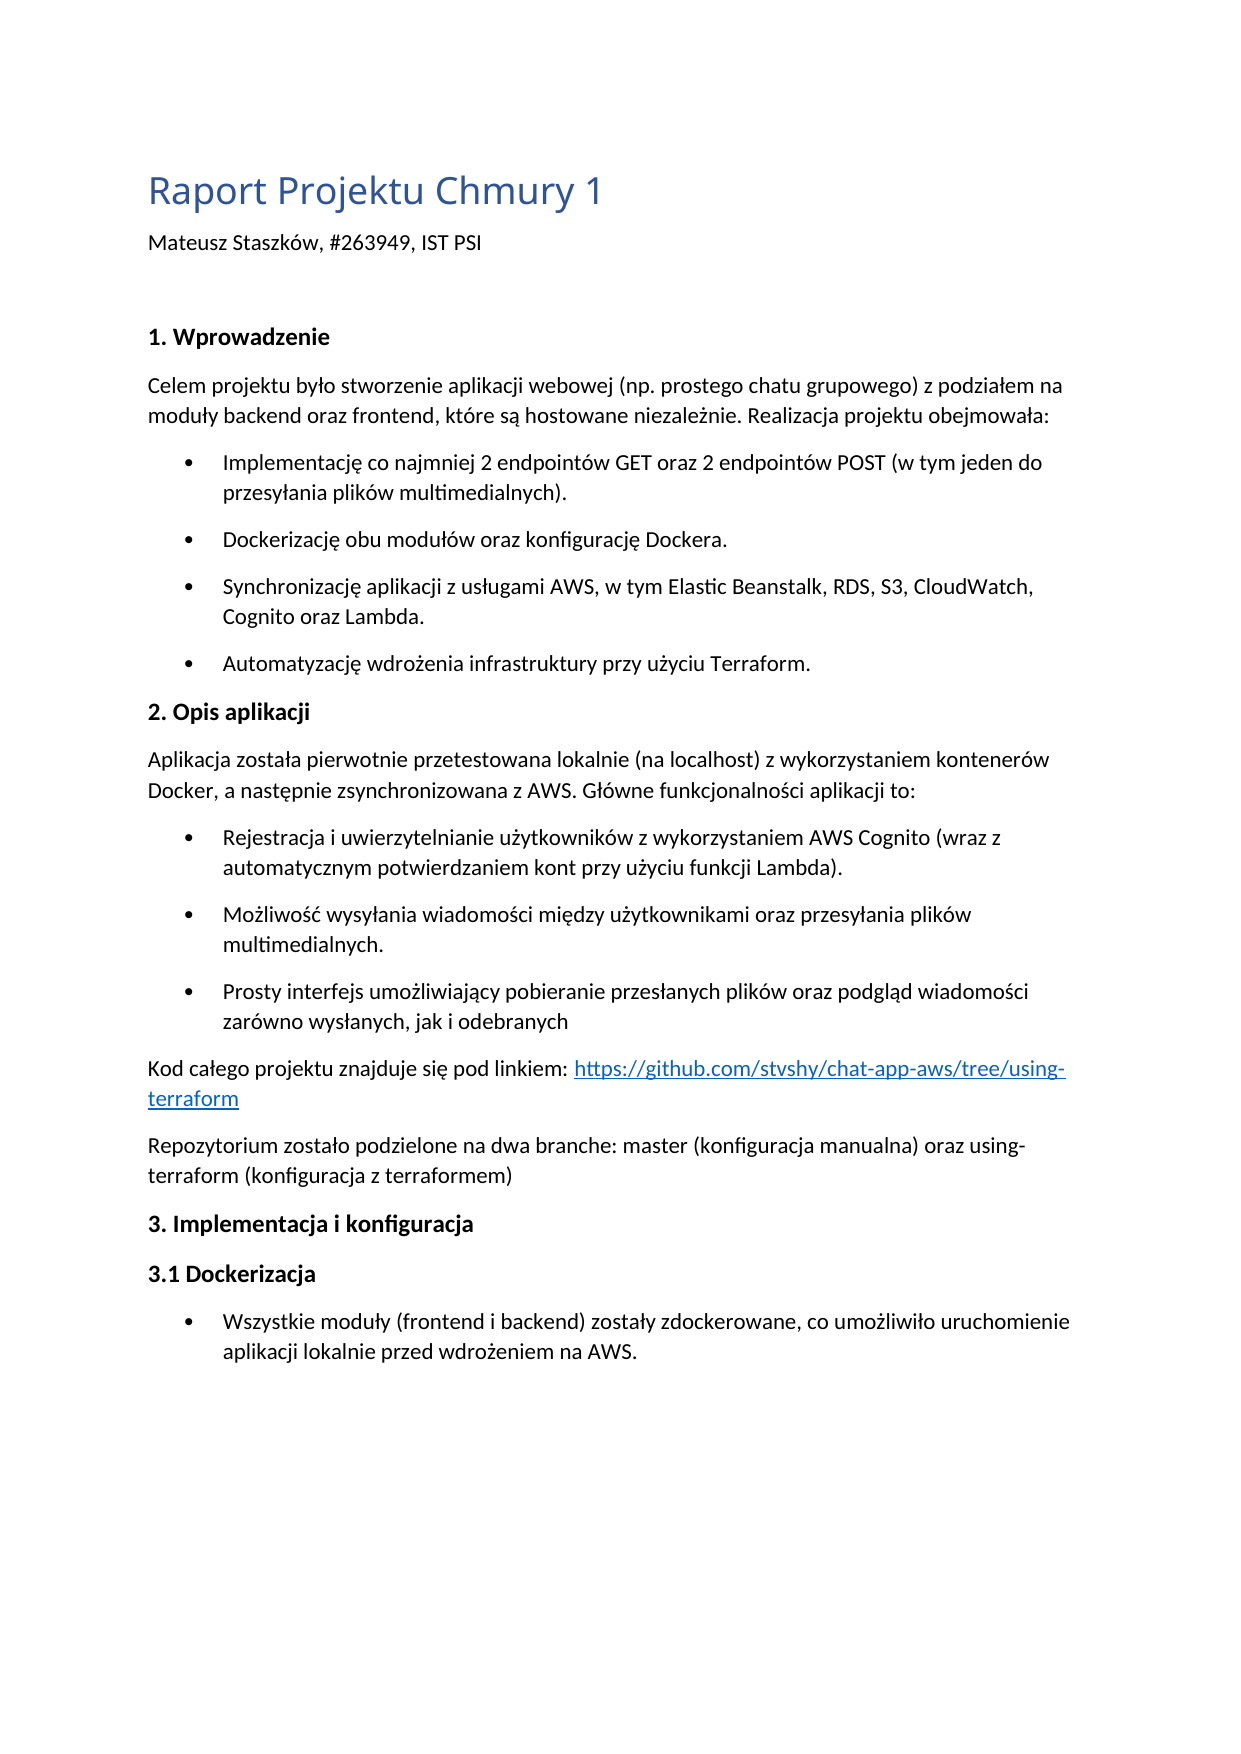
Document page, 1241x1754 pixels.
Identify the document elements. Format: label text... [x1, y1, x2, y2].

list Implementację co najmniej 2 endpointów GET oraz 2 endpointów POST (w tym jeden do przesyłania plików multimedialnych). [185, 448, 1093, 506]
subtitle Raport Projektu Chmury 1 [148, 164, 1093, 215]
text Celem projektu było stworzenie aplikacji webowej (np. prostego chatu grupowego) z podziałem na moduły backend oraz frontend, które są hostowane niezależnie. Realizacja projektu obejmowała: [148, 371, 1093, 429]
text 1. Wprowadzenie [148, 321, 1093, 352]
text 3. Implementacja i konfiguracja [148, 1208, 1093, 1239]
list Automatyzację wdrożenia infrastruktury przy użyciu Terraform. [185, 649, 1093, 677]
text 2. Opis aplikacji [148, 696, 1093, 727]
list Możliwość wysyłania wiadomości między użytkownikami oraz przesyłania plików multimedialnych. [185, 900, 1093, 958]
list Prosty interfejs umożliwiający pobieranie przesłanych plików oraz podgląd wiadomości zarówno wysłanych, jak i odebranych [185, 977, 1093, 1035]
text Repozytorium zostało podzielone na dwa branche: master (konfiguracja manualna) oraz using-terraform (konfiguracja z terraformem) [148, 1131, 1093, 1189]
list Dockerizację obu modułów oraz konfigurację Dockera. [185, 525, 1093, 553]
text Aplikacja została pierwotnie przetestowana lokalnie (na localhost) z wykorzystaniem kontenerów Docker, a następnie zsynchronizowana z AWS. Główne funkcjonalności aplikacji to: [148, 746, 1093, 804]
list Wszystkie moduły (frontend i backend) zostały zdockerowane, co umożliwiło uruchomienie aplikacji lokalnie przed wdrożeniem na AWS. [185, 1307, 1093, 1366]
text 3.1 Dockerizacja [148, 1258, 1093, 1288]
list Synchronizację aplikacji z usługami AWS, w tym Elastic Beanstalk, RDS, S3, CloudWatch, Cognito oraz Lambda. [185, 572, 1093, 630]
text Mateusz Staszków, #263949, IST PSI [148, 228, 1093, 256]
list Rejestracja i uwierzytelnianie użytkowników z wykorzystaniem AWS Cognito (wraz z automatycznym potwierdzaniem kont przy użyciu funkcji Lambda). [185, 823, 1093, 881]
text Kod całego projektu znajduje się pod linkiem: https://github.com/stvshy/chat-app-aws/tree/using-terraform [148, 1054, 1093, 1112]
